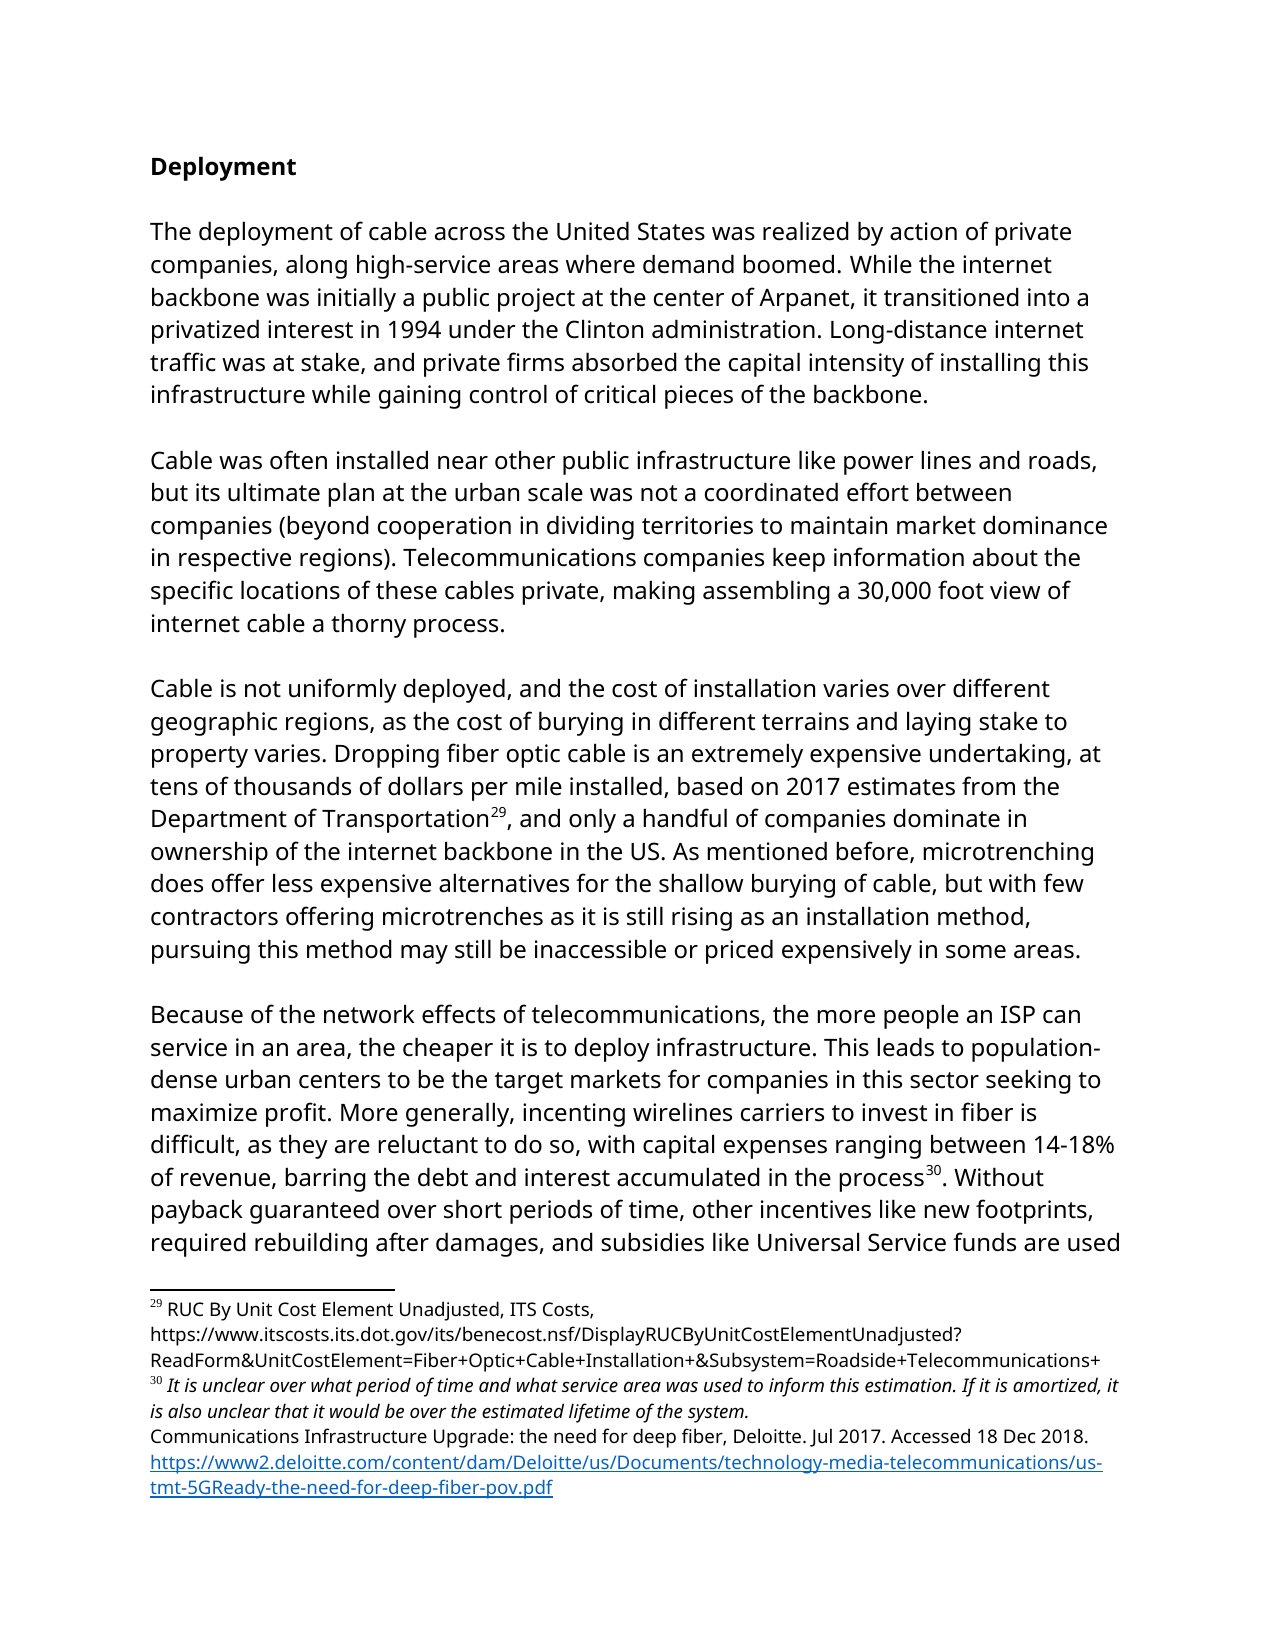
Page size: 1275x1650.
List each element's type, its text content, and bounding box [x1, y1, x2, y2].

text Cable is not uniformly deployed, and the cost of installation varies over different geographic regions, as the cost of burying in different terrains and laying stake to property varies. Dropping fiber optic cable is an extremely expensive undertaking, at tens of thousands of dollars per mile installed, based on 2017 estimates from the Department of Transportation, and only a handful of companies dominate in ownership of the internet backbone in the US. As mentioned before, microtrenching does offer less expensive alternatives for the shallow burying of cable, but with few contractors offering microtrenches as it is still rising as an installation method, pursuing this method may still be inaccessible or priced expensively in some areas. [150, 672, 1125, 965]
text Cable was often installed near other public infrastructure like power lines and roads, but its ultimate plan at the urban scale was not a coordinated effort between companies (beyond cooperation in dividing territories to maintain market dominance in respective regions). Telecommunications companies keep information about the specific locations of these cables private, making assembling a 30,000 foot view of internet cable a thorny process. [150, 443, 1125, 639]
text The deployment of cable across the United States was realized by action of private companies, along high-service areas where demand boomed. While the internet backbone was initially a public project at the center of Arpanet, it transitioned into a privatized interest in 1994 under the Clinton administration. Long-distance internet traffic was at stake, and private firms absorbed the capital intensity of installing this infrastructure while gaining control of critical pieces of the backbone. [150, 215, 1125, 411]
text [150, 998, 1125, 1258]
text Deployment [150, 150, 1125, 183]
